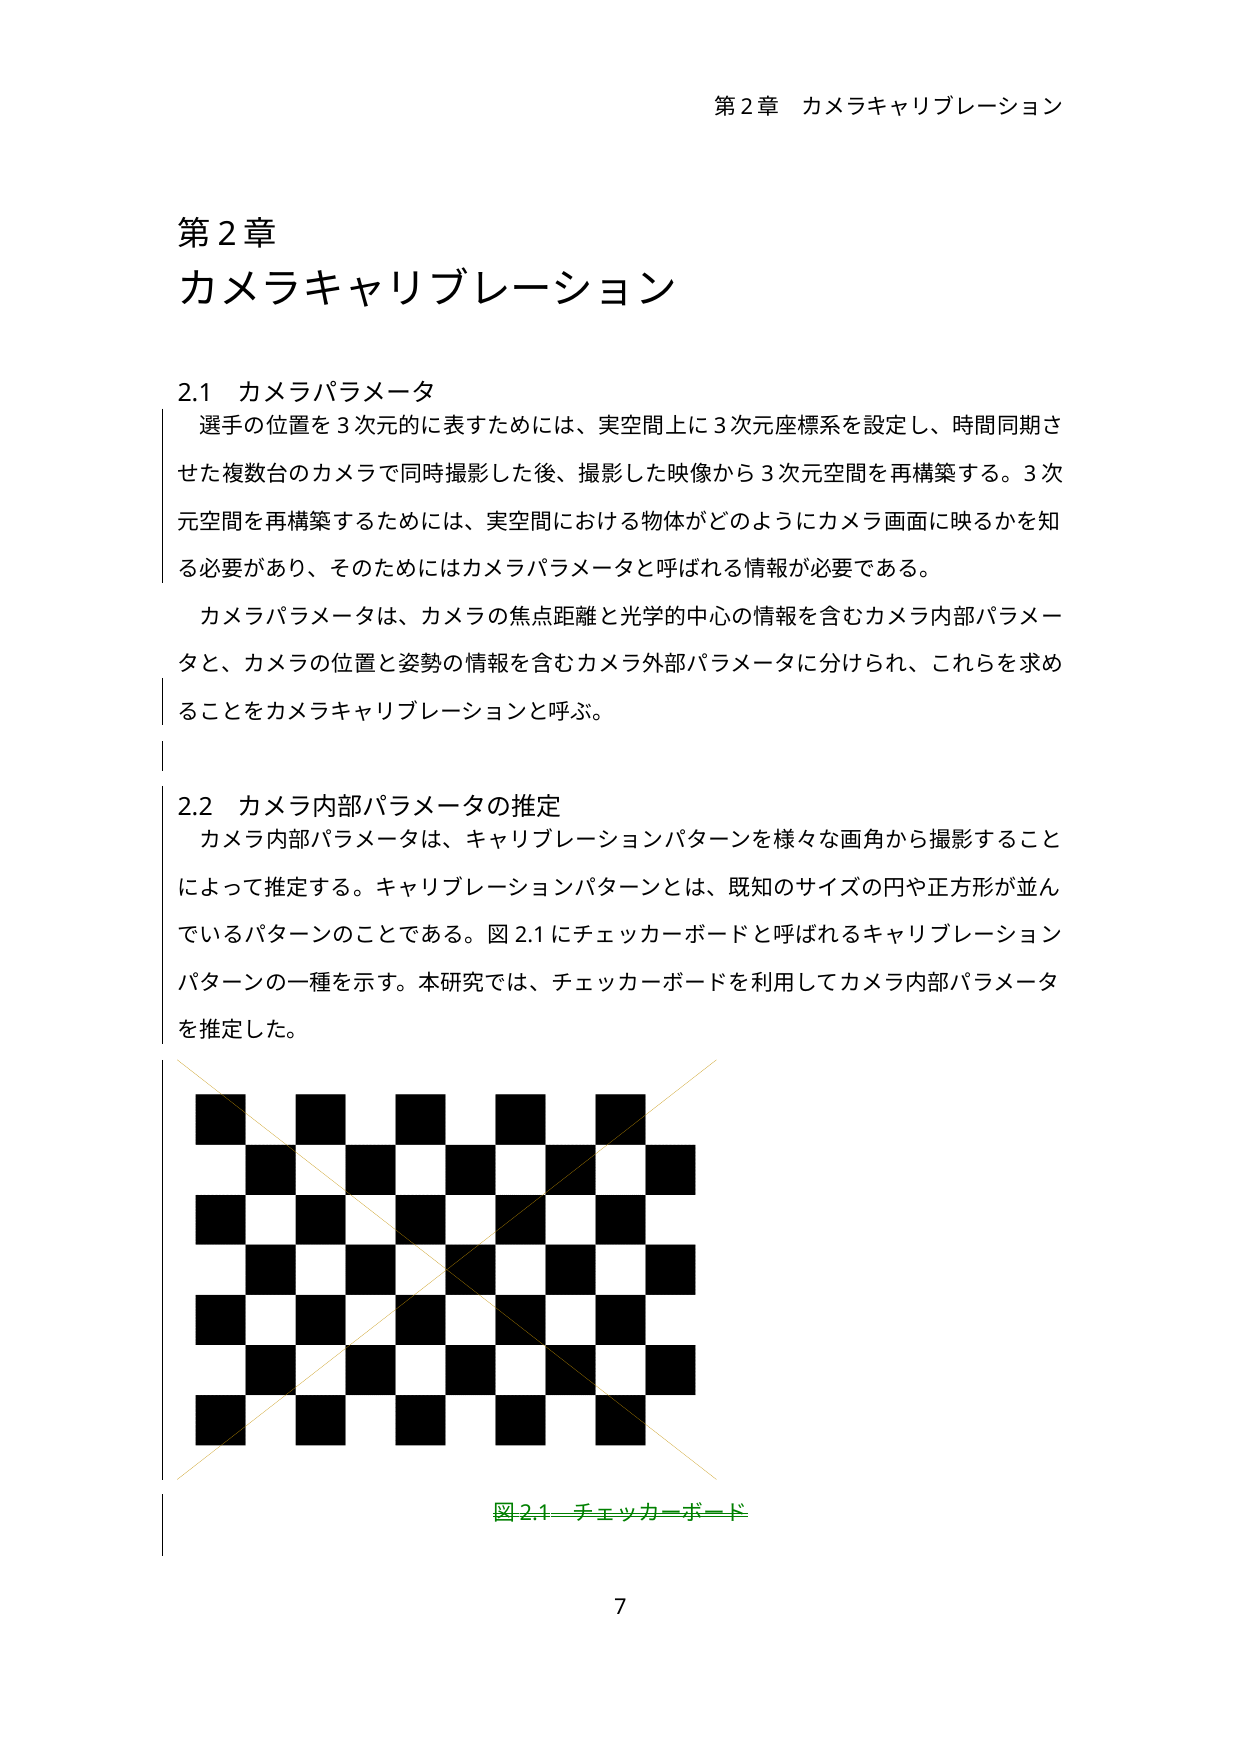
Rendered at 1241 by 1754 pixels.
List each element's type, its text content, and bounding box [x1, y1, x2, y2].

text カメラキャリブレーション [177, 255, 1063, 316]
text 選手の位置を3次元的に表すためには、実空間上に3次元座標系を設定し、時間同期させた複数台のカメラで同時撮影した後、撮影した映像から3次元空間を再構築する。3次元空間を再構築するためには、実空間における物体がどのようにカメラ画面に映るかを知る必要があり、そのためにはカメラパラメータと呼ばれる情報が必要である。 [177, 408, 1063, 583]
picture [178, 1271, 715, 1480]
picture [448, 1061, 717, 1478]
subtitle 2.2 カメラ内部パラメータの推定 [177, 786, 1063, 822]
text カメラパラメータは、カメラの焦点距離と光学的中心の情報を含むカメラ内部パラメータと、カメラの位置と姿勢の情報を含むカメラ外部パラメータに分けられ、これらを求めることをカメラキャリブレーションと呼ぶ。 [177, 599, 1063, 725]
picture [178, 1059, 716, 1268]
subtitle 第2章 [177, 207, 1063, 255]
subtitle 2.1 カメラパラメータ [177, 372, 1063, 408]
picture [177, 1061, 445, 1478]
text カメラ内部パラメータは、キャリブレーションパターンを様々な画角から撮影することによって推定する。キャリブレーションパターンとは、既知のサイズの円や正方形が並んでいるパターンのことである。図2.1にチェッカーボードと呼ばれるキャリブレーションパターンの一種を示す。本研究では、チェッカーボードを利用してカメラ内部パラメータを推定した。 [177, 822, 1063, 1044]
